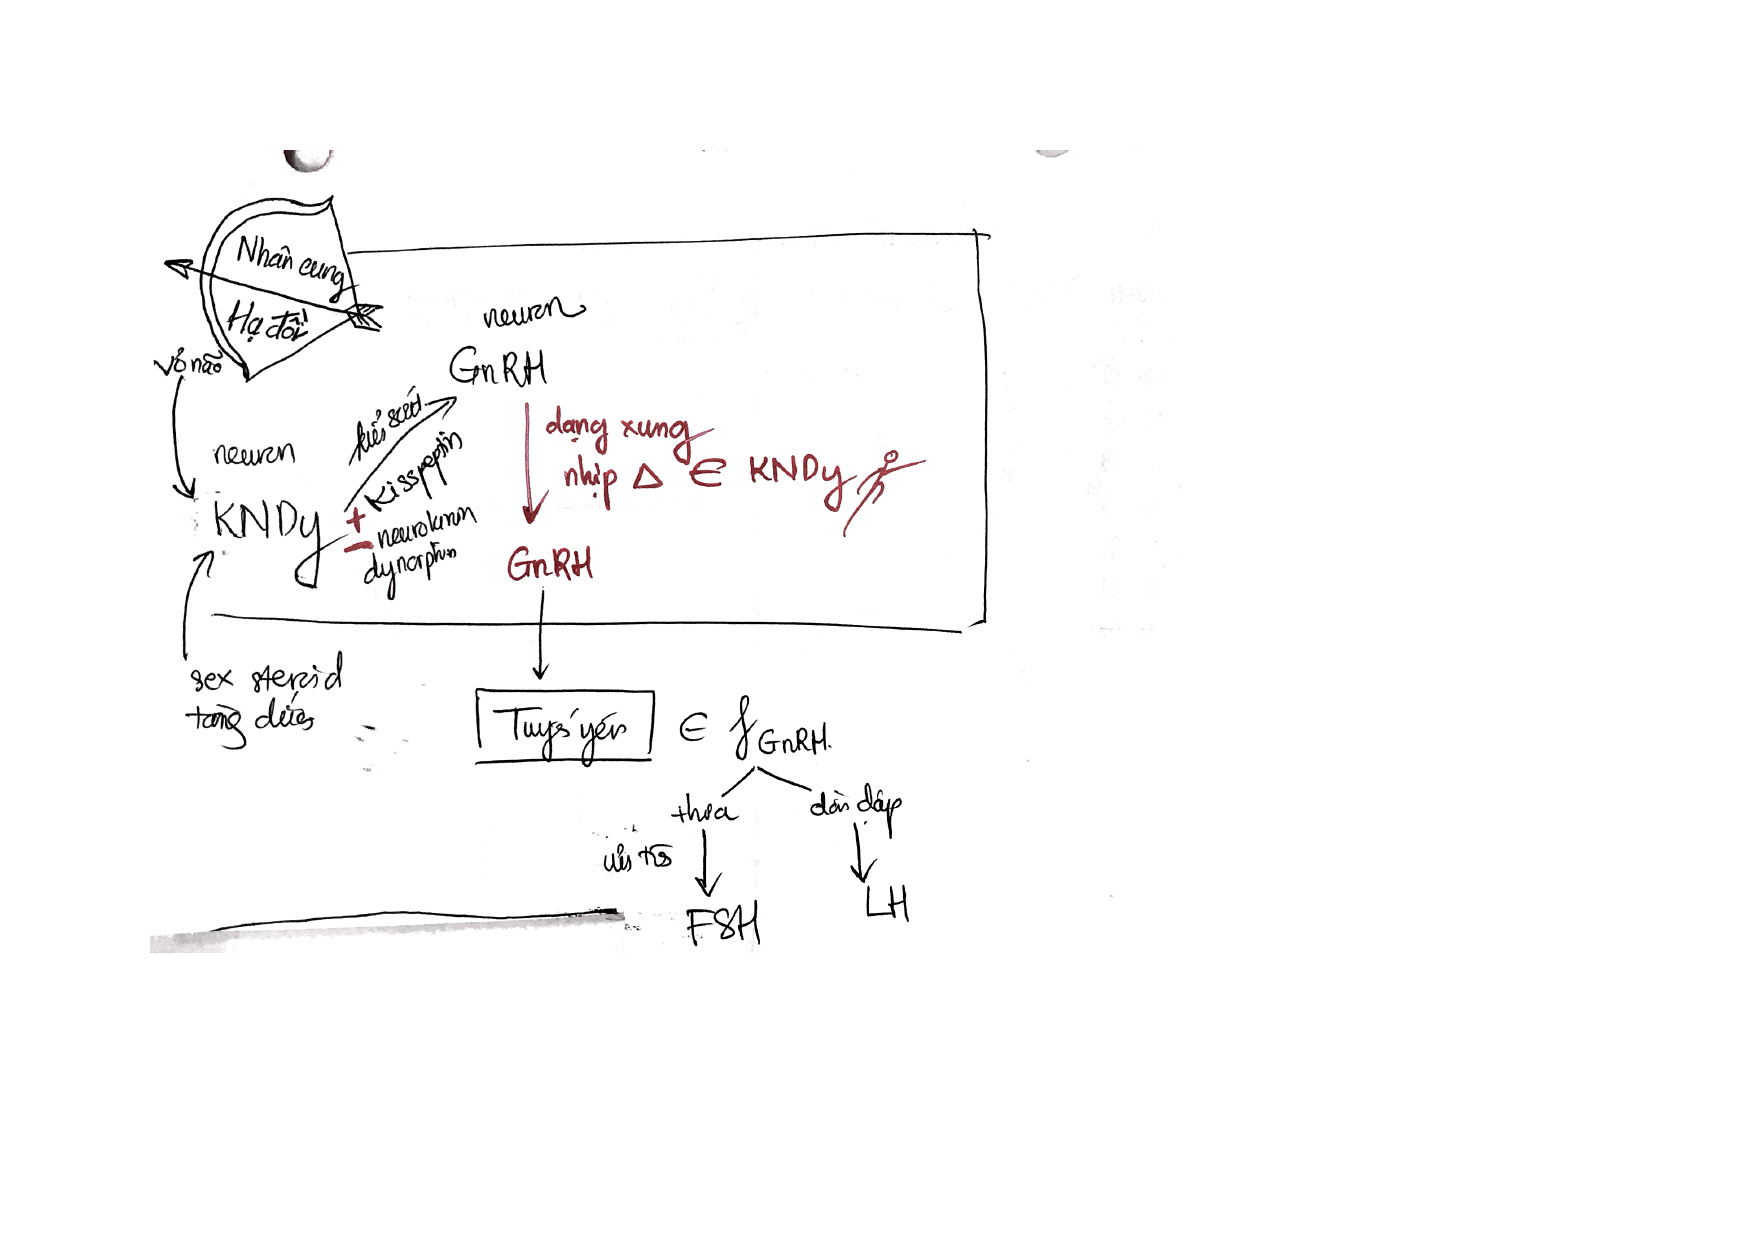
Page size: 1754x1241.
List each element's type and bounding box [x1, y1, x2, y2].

picture [150, 150, 1188, 953]
